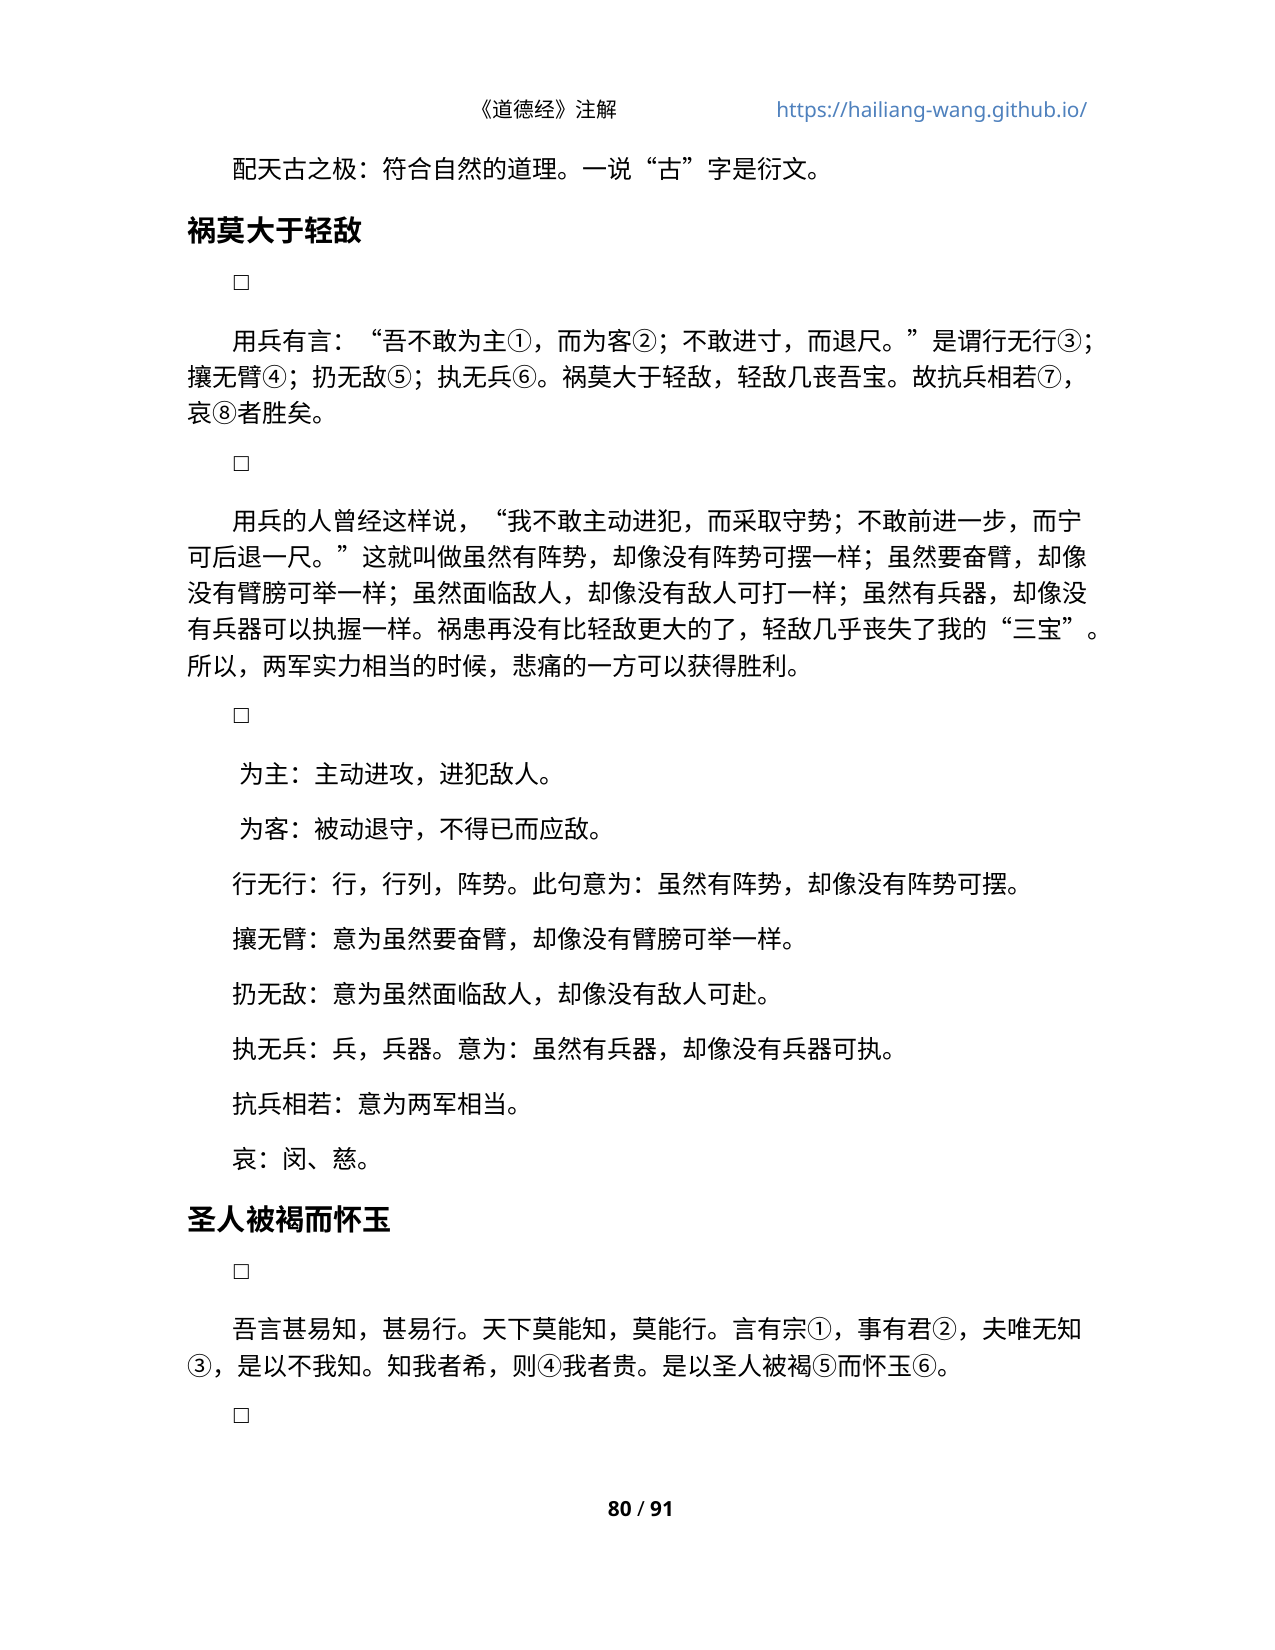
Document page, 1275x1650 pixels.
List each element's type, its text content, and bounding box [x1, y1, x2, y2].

text 抗兵相若：意为两军相当。 [187, 1084, 1087, 1120]
text 扔无敌：意为虽然面临敌人，却像没有敌人可赴。 [187, 974, 1087, 1010]
subtitle 祸莫大于轻敌 [187, 207, 1087, 249]
text 为主：主动进攻，进犯敌人。 [187, 754, 1087, 790]
subtitle 圣人被褐而怀玉 [187, 1196, 1087, 1238]
text 哀：闵、慈。 [187, 1139, 1087, 1175]
text 吾言甚易知，甚易行。天下莫能知，莫能行。言有宗①，事有君②，夫唯无知③，是以不我知。知我者希，则④我者贵。是以圣人被褐⑤而怀玉⑥。 [187, 1310, 1087, 1382]
text 执无兵：兵，兵器。意为：虽然有兵器，却像没有兵器可执。 [187, 1029, 1087, 1065]
text 配天古之极：符合自然的道理。一说“古”字是衍文。 [187, 150, 1087, 186]
text 用兵的人曾经这样说，“我不敢主动进犯，而采取守势；不敢前进一步，而宁可后退一尺。”这就叫做虽然有阵势，却像没有阵势可摆一样；虽然要奋臂，却像没有臂膀可举一样；虽然面临敌人，却像没有敌人可打一样；虽然有兵器，却像没有兵器可以执握一样。祸患再没有比轻敌更大的了，轻敌几乎丧失了我的“三宝”。所以，两军实力相当的时候，悲痛的一方可以获得胜利。 [187, 501, 1087, 682]
text 为客：被动退守，不得已而应敌。 [187, 809, 1087, 845]
text 攘无臂：意为虽然要奋臂，却像没有臂膀可举一样。 [187, 919, 1087, 955]
text 行无行：行，行列，阵势。此句意为：虽然有阵势，却像没有阵势可摆。 [187, 864, 1087, 900]
text 用兵有言：“吾不敢为主①，而为客②；不敢进寸，而退尺。”是谓行无行③；攘无臂④；扔无敌⑤；执无兵⑥。祸莫大于轻敌，轻敌几丧吾宝。故抗兵相若⑦，哀⑧者胜矣。 [187, 321, 1087, 430]
